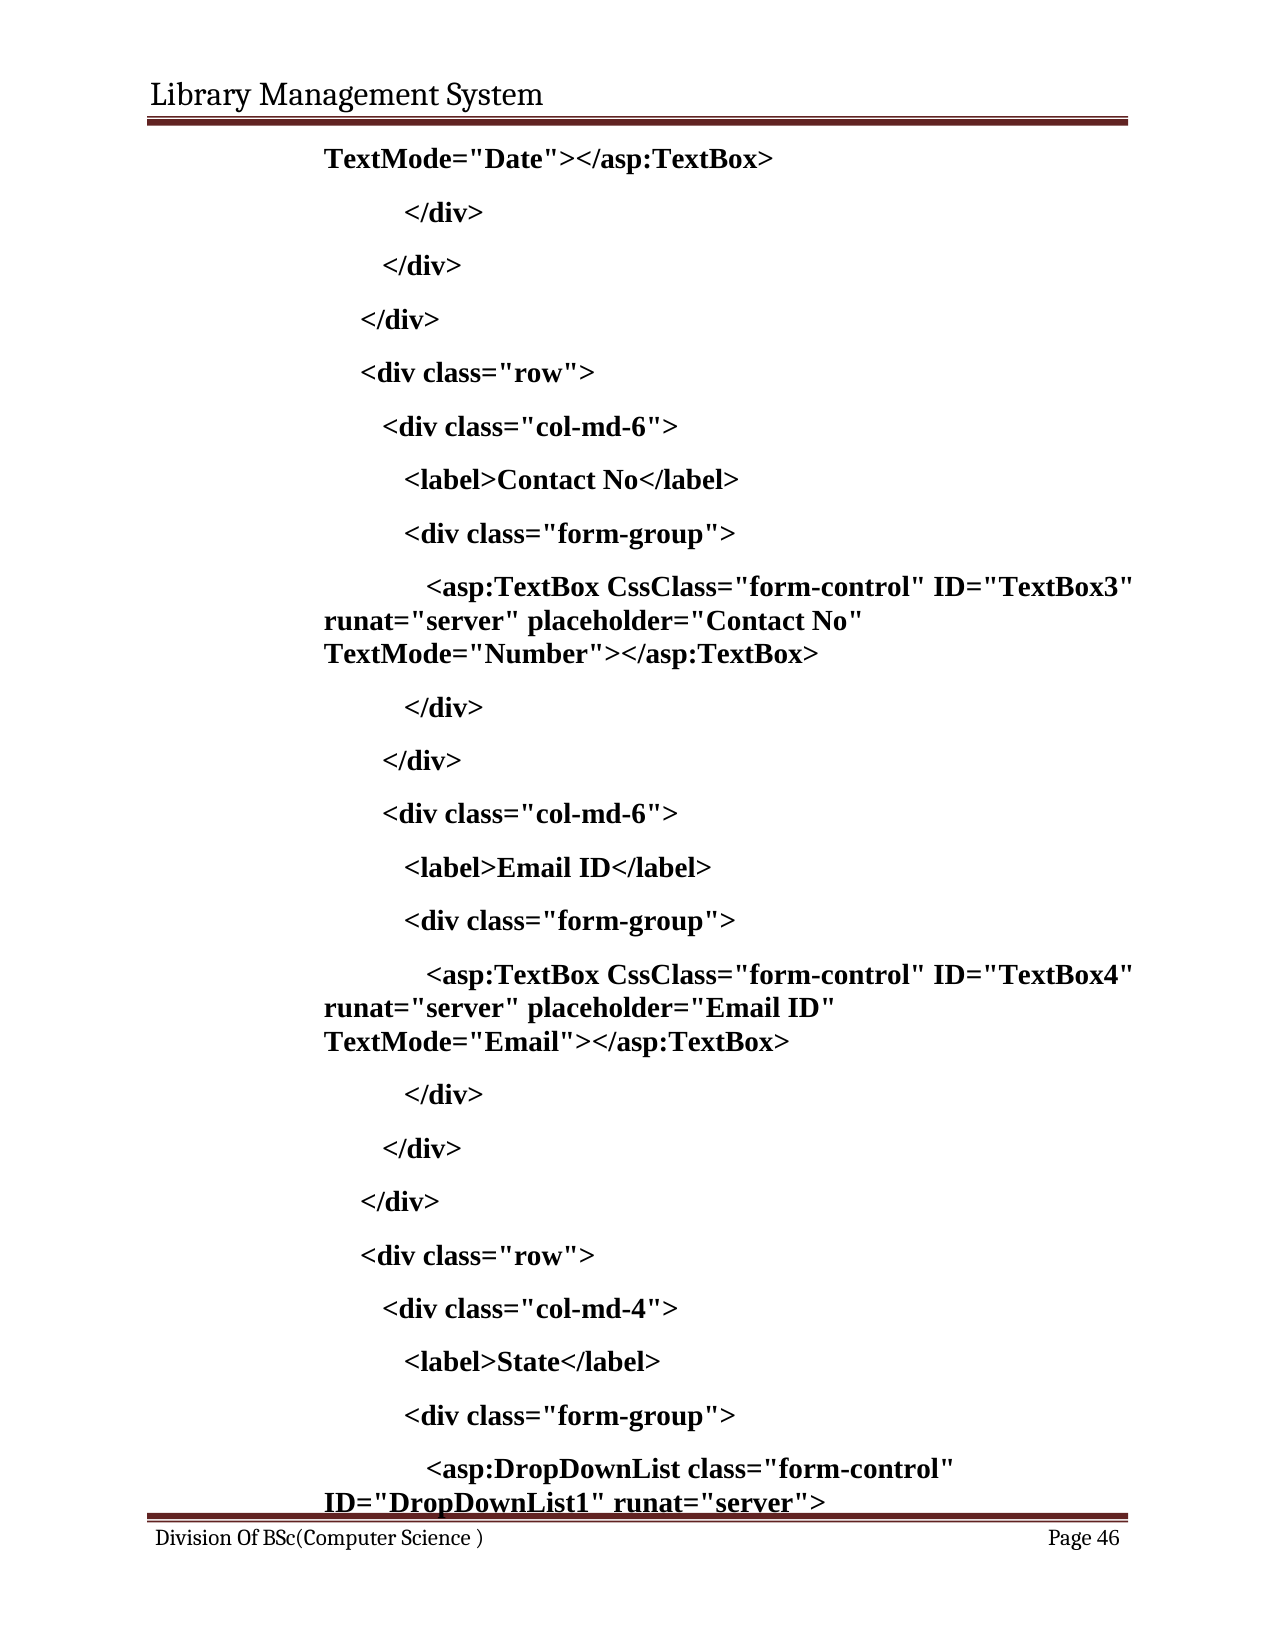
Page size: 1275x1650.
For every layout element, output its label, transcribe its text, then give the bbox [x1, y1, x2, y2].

subtitle <div class="row"> [229, 355, 1194, 389]
subtitle <div class="form-group"> [229, 516, 1194, 549]
subtitle <asp:DropDownList class="form-control" ID="DropDownList1" runat="server"> [229, 1451, 1194, 1518]
subtitle <div class="row"> [229, 1238, 1194, 1271]
subtitle <div class="col-md-6"> [229, 797, 1194, 830]
subtitle <div class="col-md-4"> [229, 1291, 1194, 1325]
subtitle </div> [229, 743, 1194, 777]
subtitle </div> [229, 195, 1194, 229]
subtitle <div class="form-group"> [229, 903, 1194, 937]
subtitle </div> [229, 690, 1194, 723]
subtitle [229, 142, 1194, 175]
subtitle </div> [229, 248, 1194, 282]
subtitle <label>Email ID</label> [229, 850, 1194, 883]
subtitle <label>Contact No</label> [229, 462, 1194, 496]
subtitle <label>State</label> [229, 1344, 1194, 1378]
subtitle </div> [229, 1131, 1194, 1164]
subtitle <asp:TextBox CssClass="form-control" ID="TextBox3" runat="server" placeholder="Contact No" TextMode="Number"></asp:TextBox> [229, 569, 1194, 670]
subtitle </div> [229, 302, 1194, 336]
subtitle <div class="form-group"> [229, 1398, 1194, 1432]
subtitle </div> [229, 1077, 1194, 1111]
subtitle <asp:TextBox CssClass="form-control" ID="TextBox4" runat="server" placeholder="Email ID" TextMode="Email"></asp:TextBox> [229, 957, 1194, 1057]
subtitle </div> [229, 1184, 1194, 1218]
subtitle <div class="col-md-6"> [229, 409, 1194, 442]
